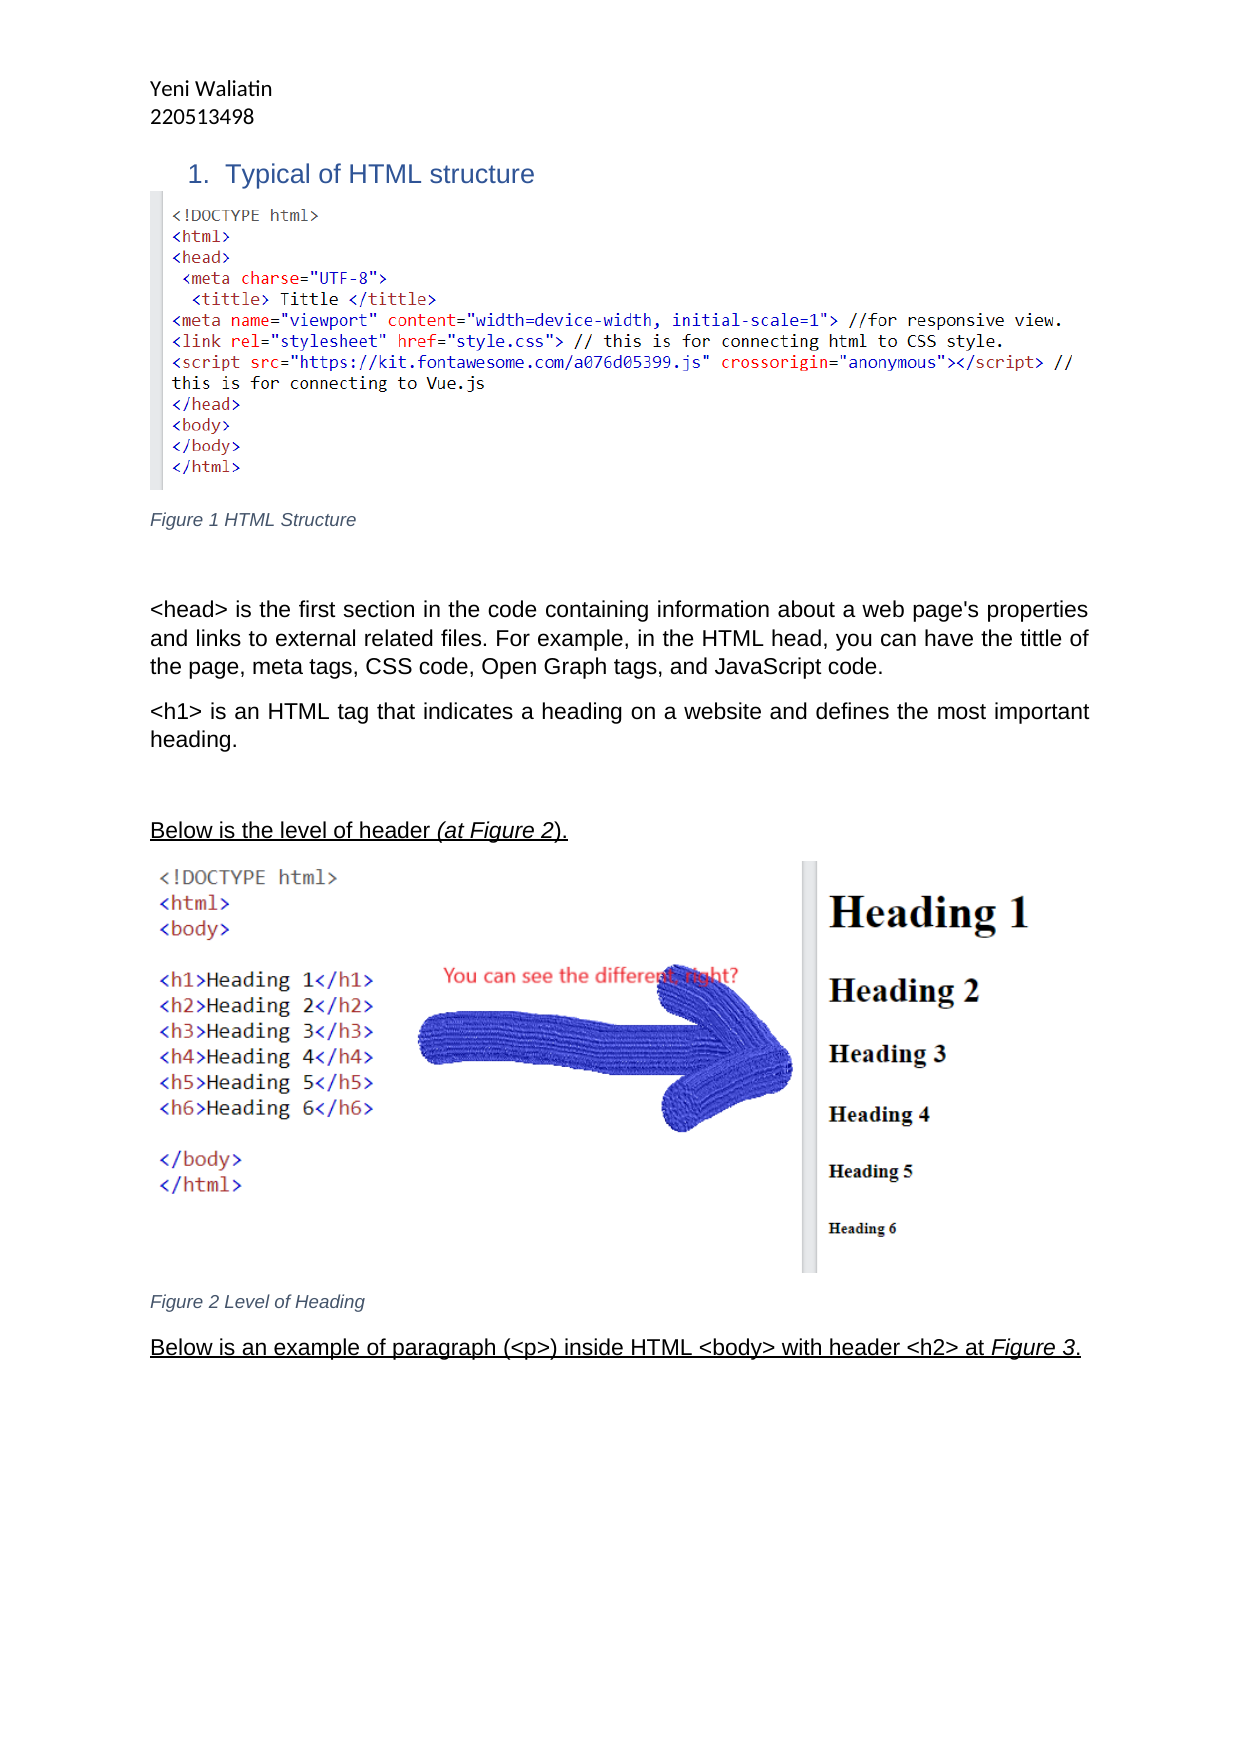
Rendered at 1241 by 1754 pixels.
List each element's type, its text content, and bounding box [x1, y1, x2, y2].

subtitle Typical of HTML structure [187, 158, 1090, 189]
text Figure 1 HTML Structure [150, 508, 1090, 530]
picture [150, 861, 1091, 1273]
text <h1> is an HTML tag that indicates a heading on a website and defines the most important heading. [150, 698, 1090, 753]
text Below is an example of paragraph (<p>) inside HTML <body> with header <h2> at Figure 3. [150, 1333, 1090, 1360]
text <head> is the first section in the code containing information about a web page's properties and links to external related files. For example, in the HTML head, you can have the tittle of the page, meta tags, CSS code, Open Graph tags, and JavaScript code. [150, 596, 1090, 679]
text Below is the level of header (at Figure 2). [150, 817, 1090, 843]
text Figure 2 Level of Heading [150, 1291, 1090, 1313]
picture [150, 191, 1091, 490]
